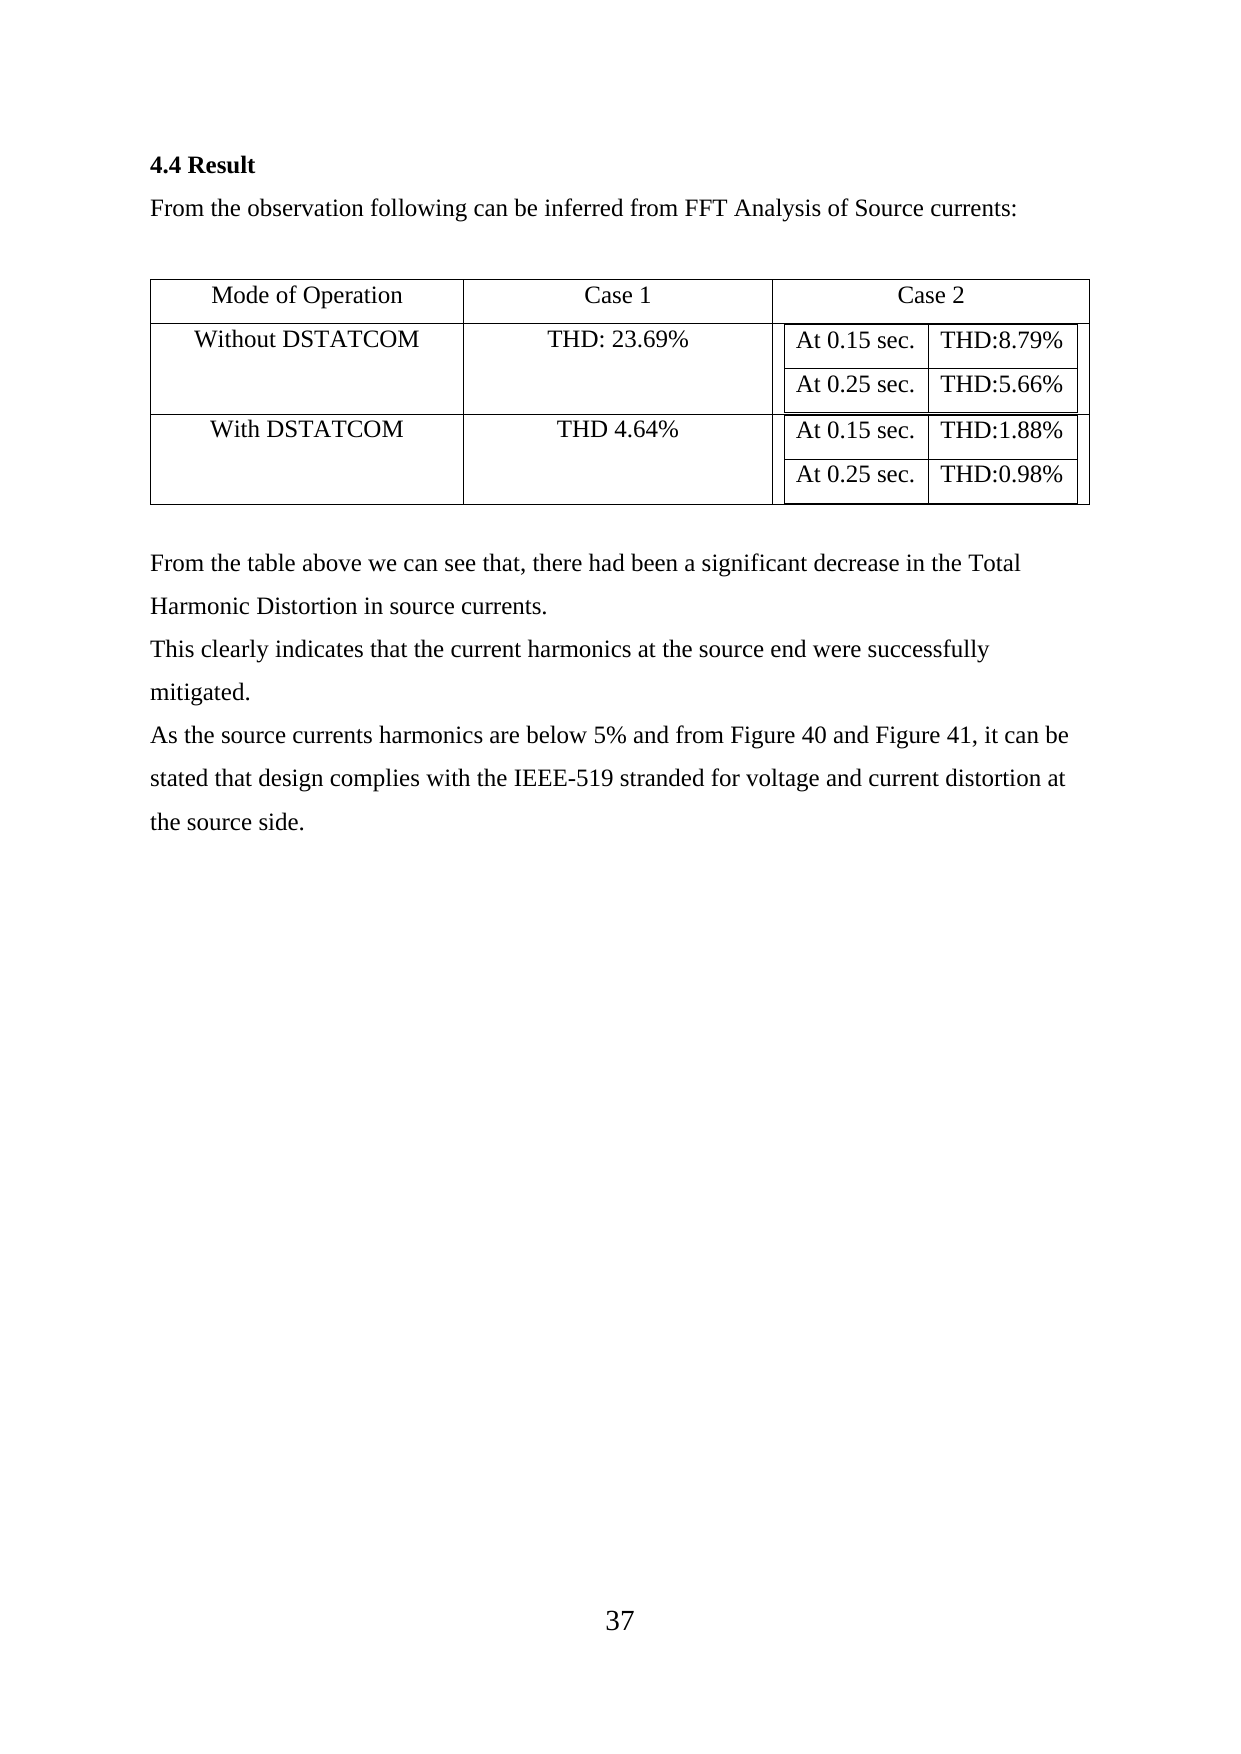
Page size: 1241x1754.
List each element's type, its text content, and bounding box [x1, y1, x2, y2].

table_cell THD 4.64% [464, 415, 772, 504]
table_cell [785, 460, 928, 503]
table_cell [773, 415, 784, 504]
table_header Case 2 [773, 280, 1089, 323]
text This clearly indicates that the current harmonics at the source end were successfully mitigated. [150, 634, 1090, 706]
table_cell [929, 325, 1077, 368]
table_header Case 1 [464, 280, 772, 323]
table_cell With DSTATCOM [151, 415, 463, 504]
table_header Mode of Operation [151, 280, 463, 323]
table_cell [929, 369, 1077, 412]
subtitle 4.4 Result [150, 150, 1090, 178]
table_cell [773, 324, 784, 413]
table_cell [785, 416, 928, 459]
table_cell [785, 369, 928, 412]
table_cell [785, 325, 928, 368]
text From the observation following can be inferred from FFT Analysis of Source currents: [150, 193, 1090, 222]
table_cell [1078, 415, 1089, 504]
text From the table above we can see that, there had been a significant decrease in the Total Harmonic Distortion in source currents. [150, 548, 1090, 620]
table_cell [929, 416, 1077, 459]
table_cell [929, 460, 1077, 503]
table_cell THD: 23.69% [464, 324, 772, 413]
table_cell Without DSTATCOM [151, 324, 463, 413]
text As the source currents harmonics are below 5% and from Figure 40 and Figure 41, it can be stated that design complies with the IEEE-519 stranded for voltage and current distortion at the source side. [150, 720, 1090, 835]
table_cell [1078, 324, 1089, 413]
